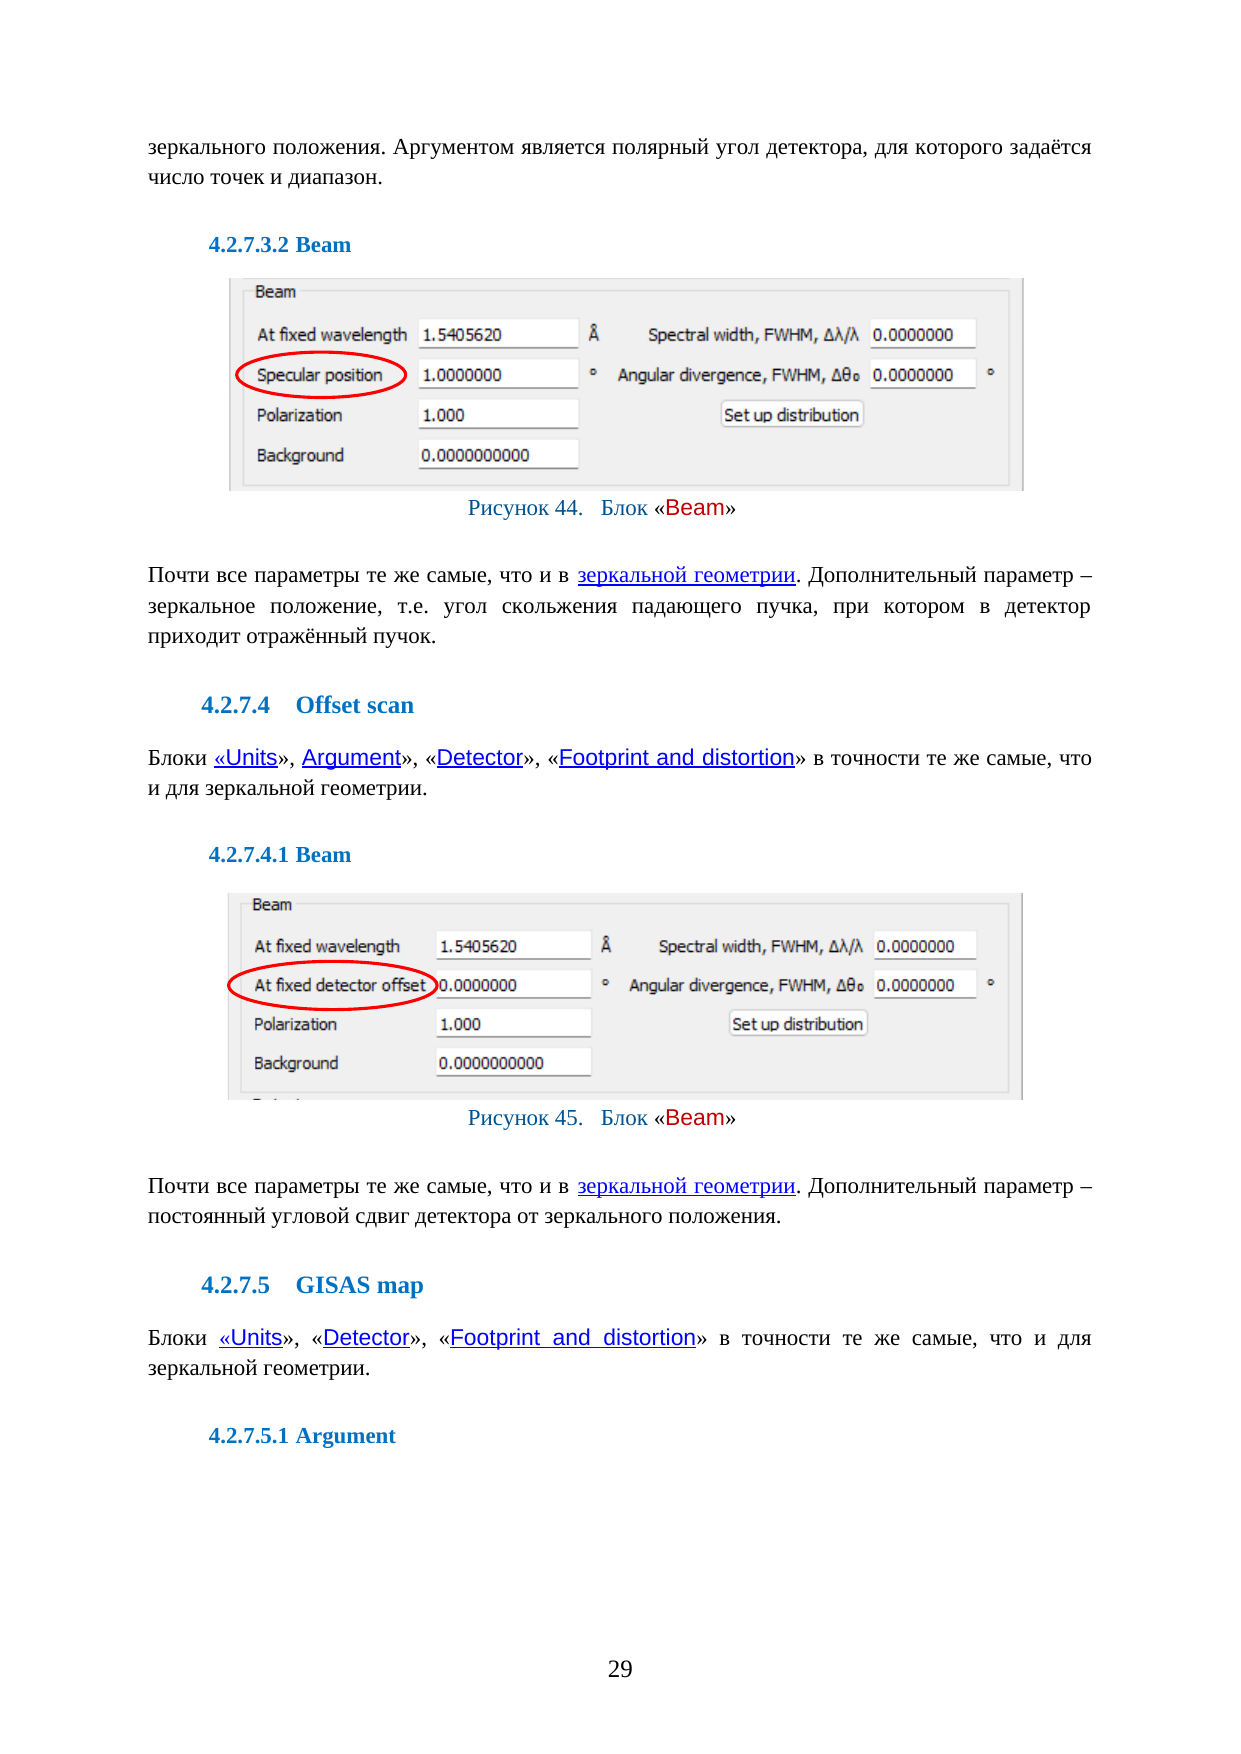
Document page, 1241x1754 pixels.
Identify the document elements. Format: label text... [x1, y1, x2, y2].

text Почти все параметры те же самые, что и в зеркальной геометрии. Дополнительный параметр – зеркальное положение, т.е. угол скольжения падающего пучка, при котором в детектор приходит отражённый пучок. [148, 562, 1093, 648]
subtitle Argument [209, 1422, 1093, 1448]
picture [229, 278, 1024, 491]
text Почти все параметры те же самые, что и в зеркальной геометрии. Дополнительный параметр – постоянный угловой сдвиг детектора от зеркального положения. [148, 1172, 1093, 1229]
picture [227, 893, 1023, 1100]
subtitle Beam [209, 841, 1093, 868]
subtitle GISAS map [201, 1270, 1093, 1299]
subtitle Offset scan [201, 690, 1093, 718]
picture [231, 963, 435, 1008]
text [148, 133, 1093, 189]
subtitle Beam [209, 231, 1093, 257]
text Блоки «Units», Argument», «Detector», «Footprint and distortion» в точности те же самые, что и для зеркальной геометрии. [148, 743, 1093, 800]
text Блоки «Units», «Detector», «Footprint and distortion» в точности те же самые, что и для зеркальной геометрии. [148, 1324, 1093, 1381]
